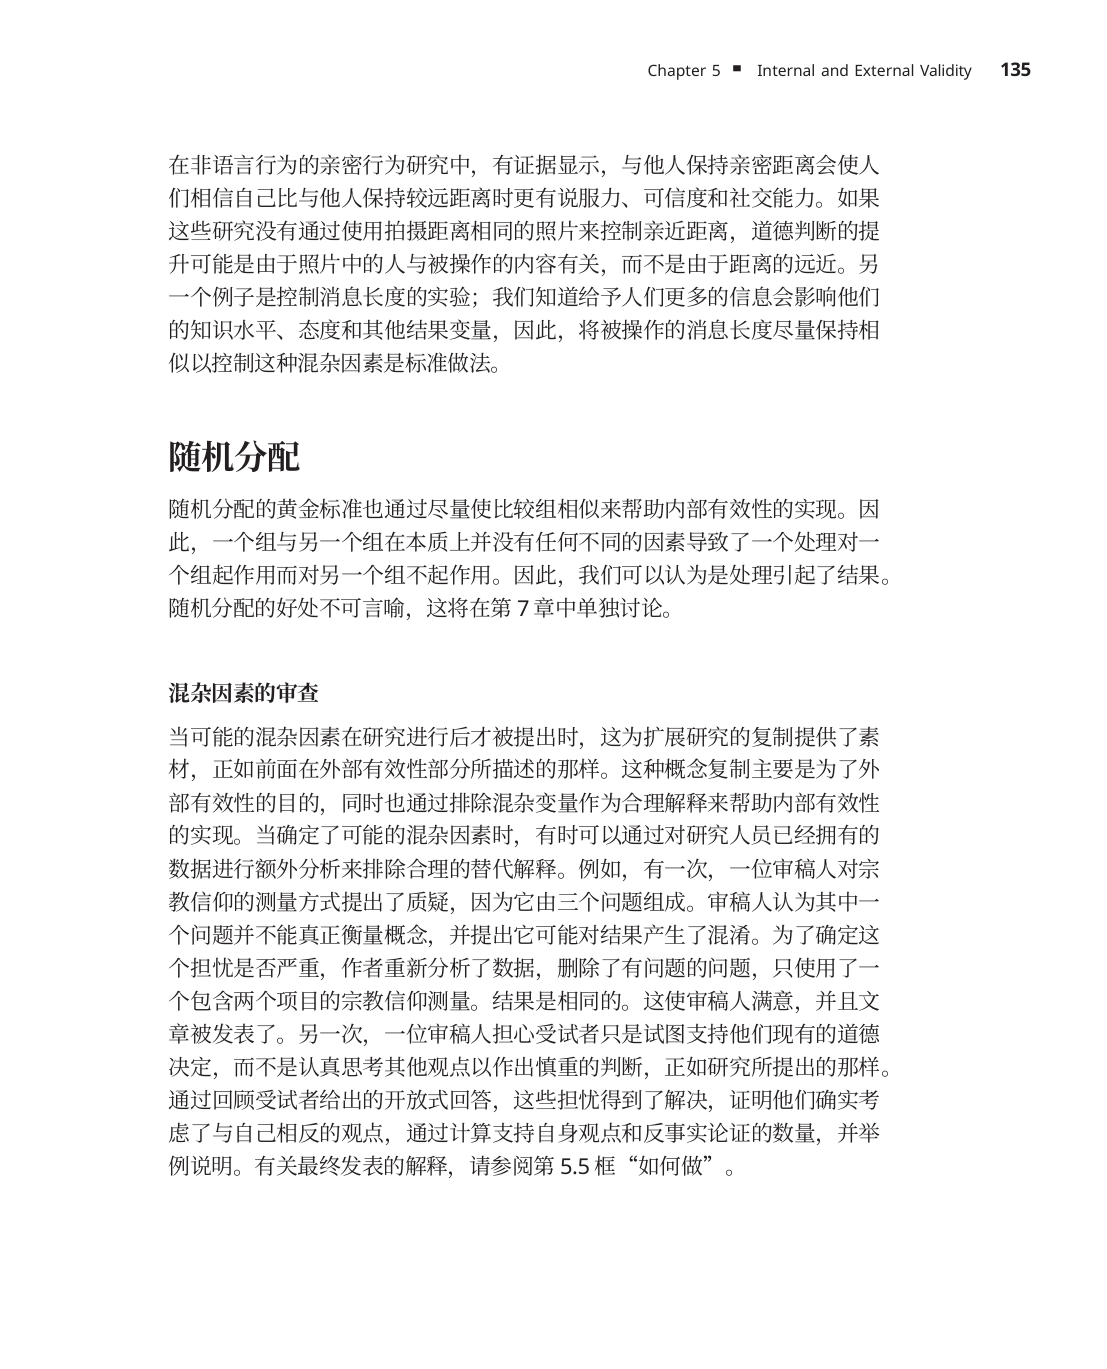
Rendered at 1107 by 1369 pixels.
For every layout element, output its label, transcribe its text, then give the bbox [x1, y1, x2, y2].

text 混杂因素的审查 [169, 676, 882, 708]
text 在非语言行为的亲密行为研究中，有证据显示，与他人保持亲密距离会使人们相信自己比与他人保持较远距离时更有说服力、可信度和社交能力。如果这些研究没有通过使用拍摄距离相同的照片来控制亲近距离，道德判断的提升可能是由于照片中的人与被操作的内容有关，而不是由于距离的远近。另一个例子是控制消息长度的实验；我们知道给予人们更多的信息会影响他们的知识水平、态度和其他结果变量，因此，将被操作的消息长度尽量保持相似以控制这种混杂因素是标准做法。 [169, 148, 882, 378]
text 随机分配的黄金标准也通过尽量使比较组相似来帮助内部有效性的实现。因此，一个组与另一个组在本质上并没有任何不同的因素导致了一个处理对一个组起作用而对另一个组不起作用。因此，我们可以认为是处理引起了结果。随机分配的好处不可言喻，这将在第7章中单独讨论。 [169, 492, 882, 623]
text 随机分配 [169, 431, 882, 479]
text 当可能的混杂因素在研究进行后才被提出时，这为扩展研究的复制提供了素材，正如前面在外部有效性部分所描述的那样。这种概念复制主要是为了外部有效性的目的，同时也通过排除混杂变量作为合理解释来帮助内部有效性的实现。当确定了可能的混杂因素时，有时可以通过对研究人员已经拥有的数据进行额外分析来排除合理的替代解释。例如，有一次，一位审稿人对宗教信仰的测量方式提出了质疑，因为它由三个问题组成。审稿人认为其中一个问题并不能真正衡量概念，并提出它可能对结果产生了混淆。为了确定这个担忧是否严重，作者重新分析了数据，删除了有问题的问题，只使用了一个包含两个项目的宗教信仰测量。结果是相同的。这使审稿人满意，并且文章被发表了。另一次，一位审稿人担心受试者只是试图支持他们现有的道德决定，而不是认真思考其他观点以作出慎重的判断，正如研究所提出的那样。通过回顾受试者给出的开放式回答，这些担忧得到了解决，证明他们确实考虑了与自己相反的观点，通过计算支持自身观点和反事实论证的数量，并举例说明。有关最终发表的解释，请参阅第5.5框“如何做”。 [169, 720, 882, 1181]
